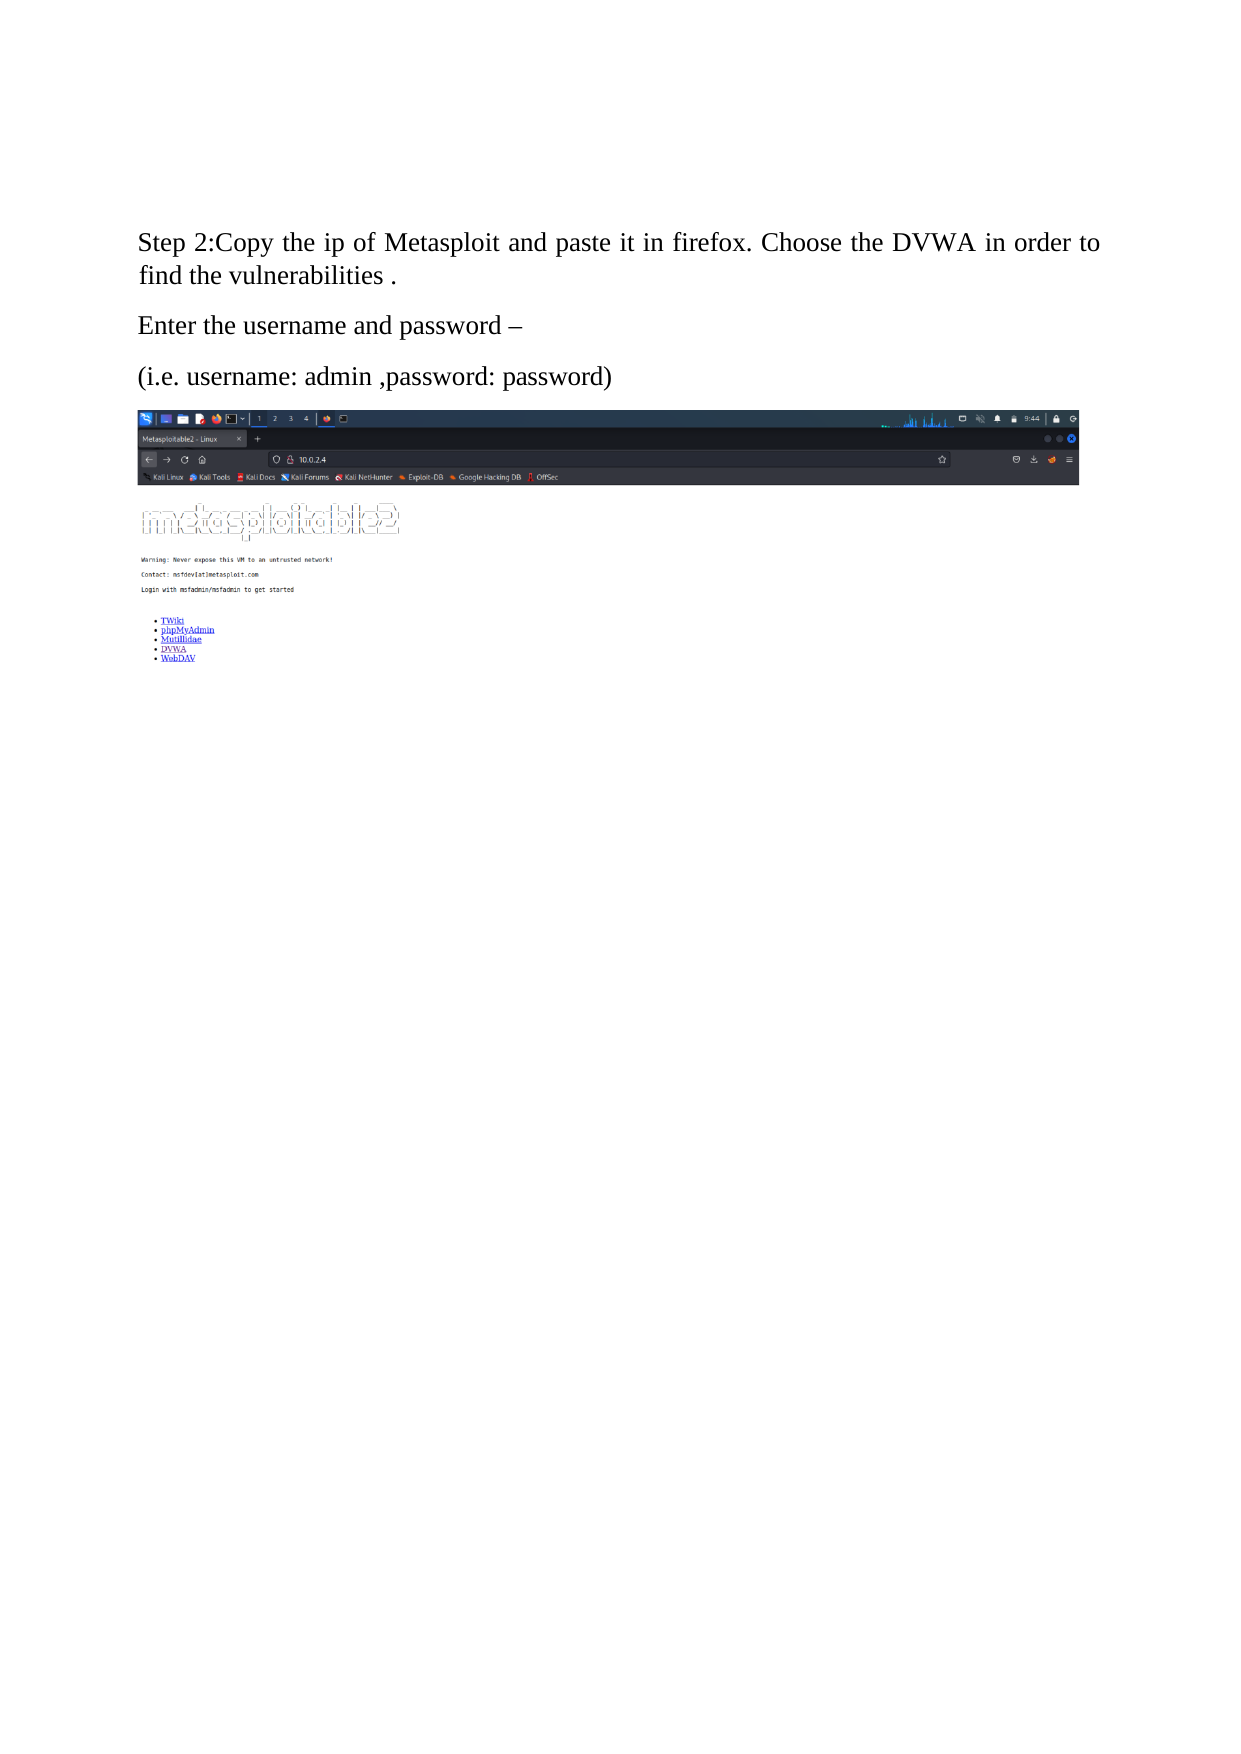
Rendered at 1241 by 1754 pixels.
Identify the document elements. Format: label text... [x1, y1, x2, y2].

text Enter the username and password – [137, 309, 1102, 341]
picture [137, 410, 1080, 863]
text (i.e. username: admin ,password: password) [137, 360, 1102, 391]
text Step 2:Copy the ip of Metasploit and paste it in firefox. Choose the DVWA in order to find the vulnerabilities . [137, 227, 1102, 291]
